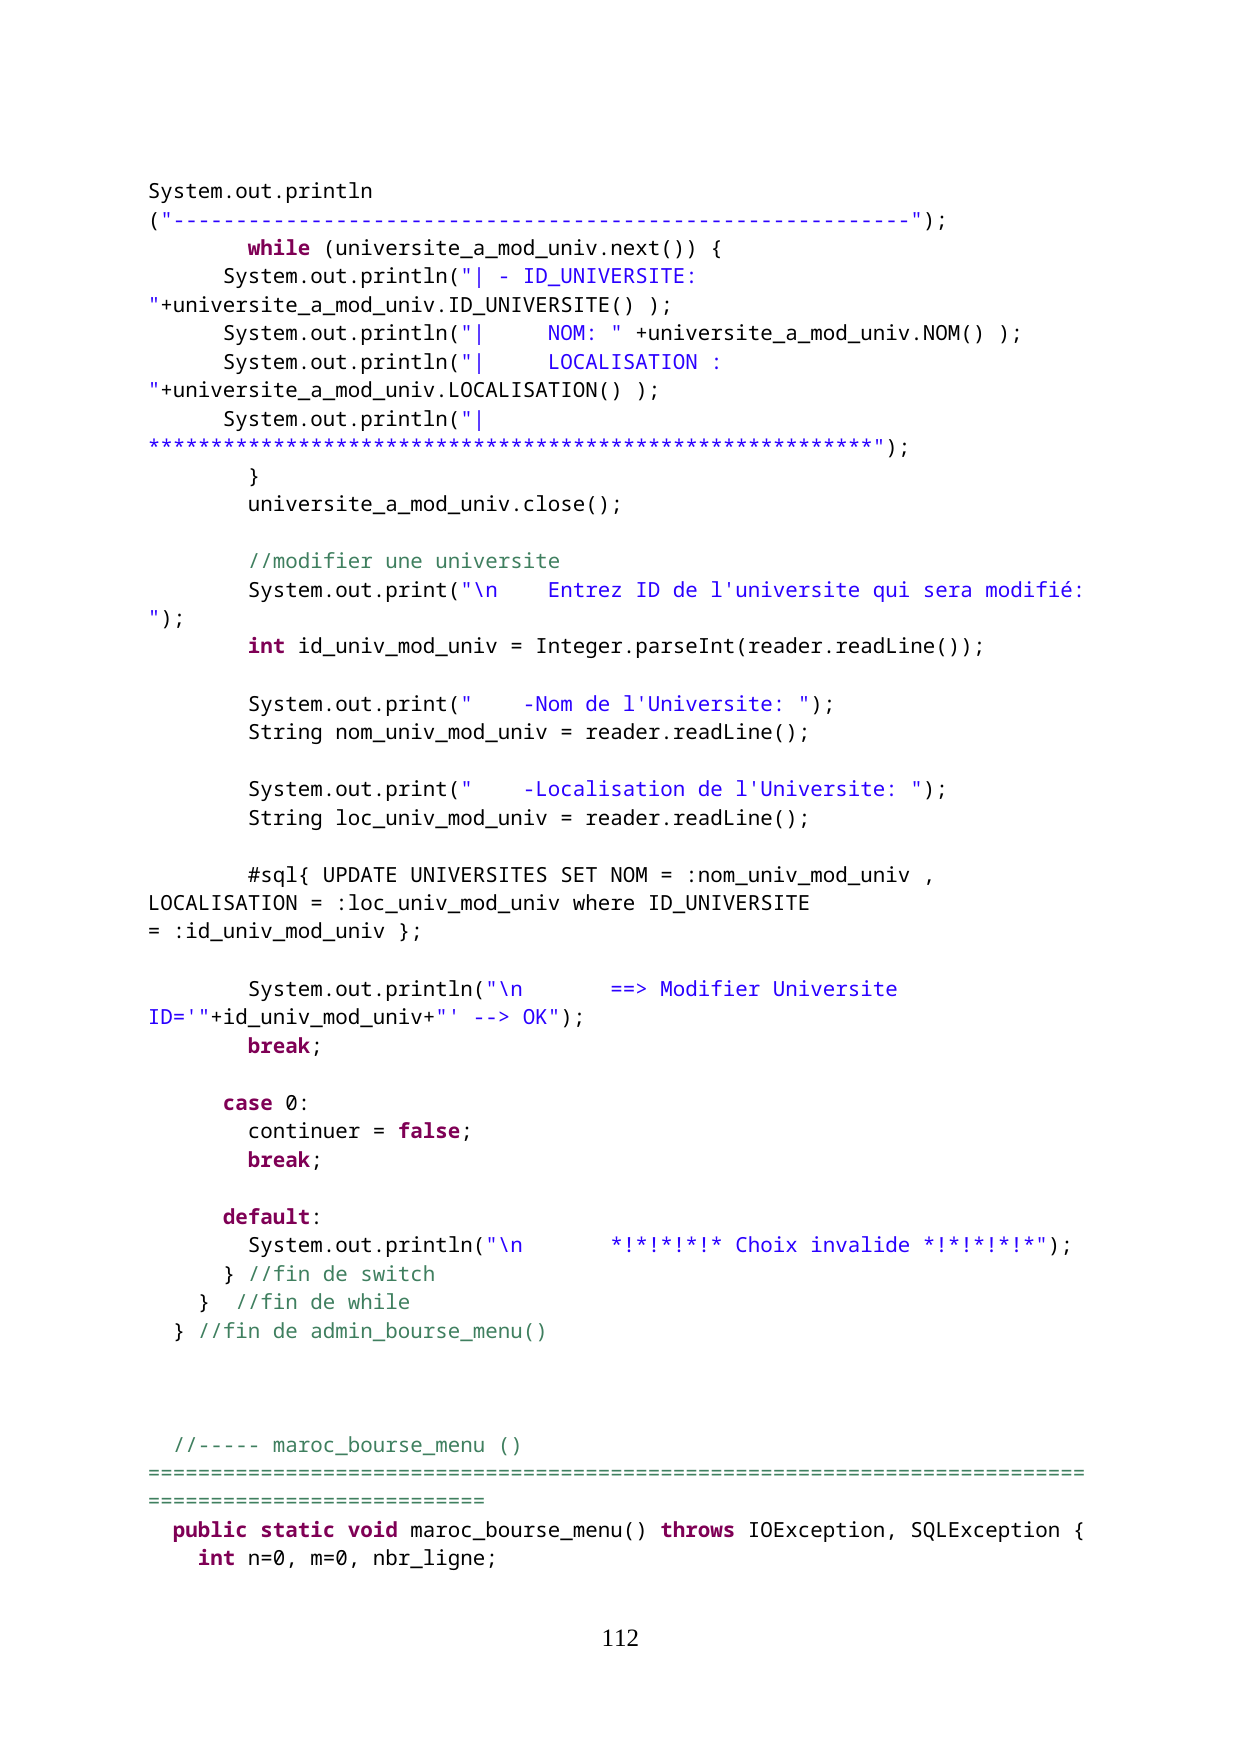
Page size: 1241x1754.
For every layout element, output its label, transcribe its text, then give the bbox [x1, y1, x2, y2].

text } //fin de switch [148, 1259, 1093, 1287]
text System.out.println("| LOCALISATION : "+universite_a_mod_univ.LOCALISATION() ); [148, 347, 1093, 404]
text String loc_univ_mod_univ = reader.readLine(); [148, 803, 1093, 831]
text public static void maroc_bourse_menu() throws IOException, SQLException { [148, 1515, 1093, 1543]
text case 0: [148, 1088, 1093, 1116]
text System.out.println("| **********************************************************"); [148, 404, 1093, 461]
text } //fin de admin_bourse_menu() [148, 1316, 1093, 1344]
text System.out.println("\n *!*!*!*!* Choix invalide *!*!*!*!*"); [148, 1230, 1093, 1259]
text while (universite_a_mod_univ.next()) { [148, 233, 1093, 262]
text } [148, 461, 1093, 489]
text int id_univ_mod_univ = Integer.parseInt(reader.readLine()); [148, 632, 1093, 660]
text System.out.print("\n Entrez ID de l'universite qui sera modifié: "); [148, 575, 1093, 632]
text System.out.print(" -Localisation de l'Universite: "); [148, 774, 1093, 803]
text //modifier une universite [148, 546, 1093, 575]
text //----- maroc_bourse_menu () ====================================================================================================== [148, 1430, 1093, 1515]
text String nom_univ_mod_univ = reader.readLine(); [148, 717, 1093, 746]
text default: [148, 1202, 1093, 1230]
text System.out.println("| - ID_UNIVERSITE: "+universite_a_mod_univ.ID_UNIVERSITE() ); [148, 262, 1093, 318]
text #sql{ UPDATE UNIVERSITES SET NOM = :nom_univ_mod_univ , LOCALISATION = :loc_univ_mod_univ where ID_UNIVERSITE = :id_univ_mod_univ }; [148, 860, 1093, 945]
text universite_a_mod_univ.close(); [148, 489, 1093, 518]
text break; [148, 1145, 1093, 1173]
text continuer = false; [148, 1116, 1093, 1145]
text } //fin de while [148, 1287, 1093, 1316]
text break; [148, 1031, 1093, 1059]
text System.out.println("\n ==> Modifier Universite ID='"+id_univ_mod_univ+"' --> OK"); [148, 974, 1093, 1031]
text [148, 148, 1093, 233]
text int n=0, m=0, nbr_ligne; [148, 1543, 1093, 1572]
text System.out.println("| NOM: " +universite_a_mod_univ.NOM() ); [148, 318, 1093, 347]
text System.out.print(" -Nom de l'Universite: "); [148, 689, 1093, 717]
